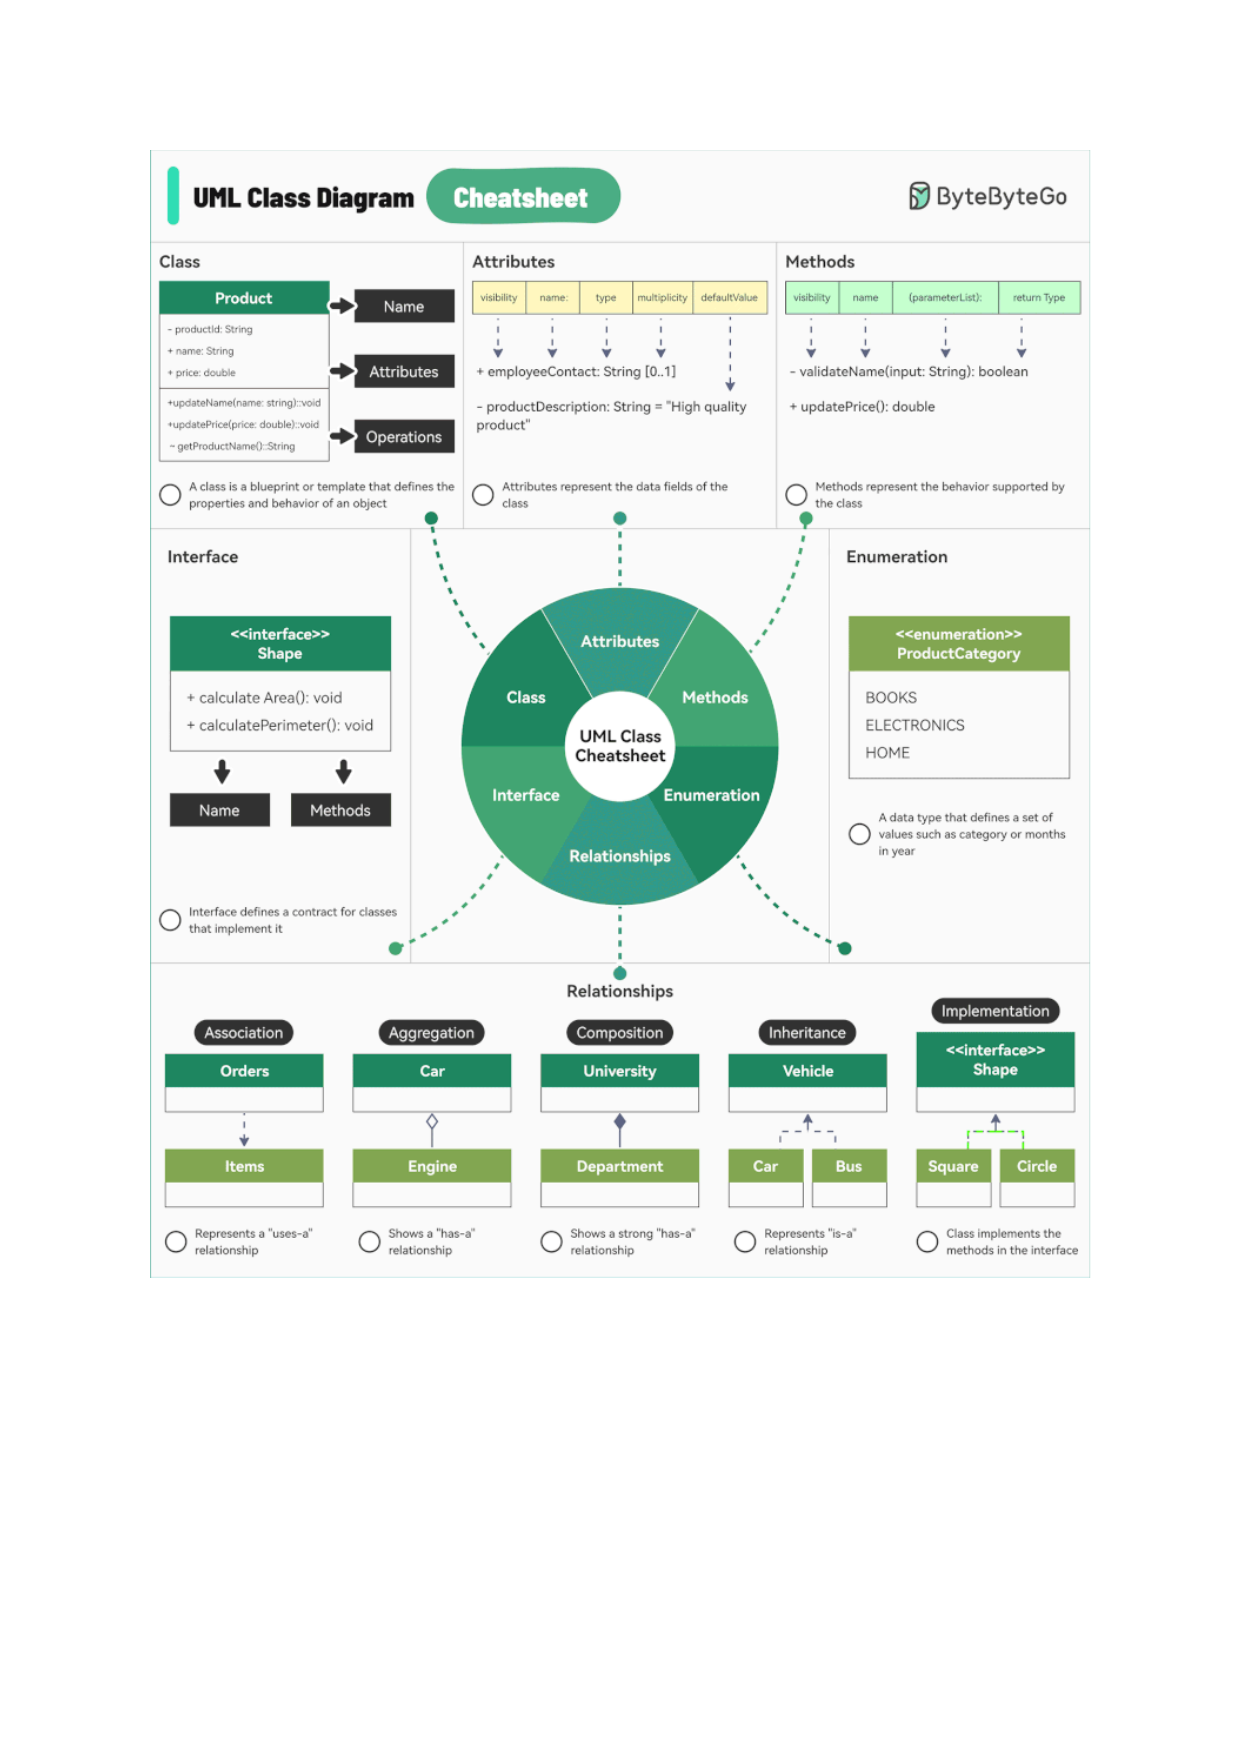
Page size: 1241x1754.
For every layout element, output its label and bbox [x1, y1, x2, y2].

picture [150, 150, 1091, 1278]
